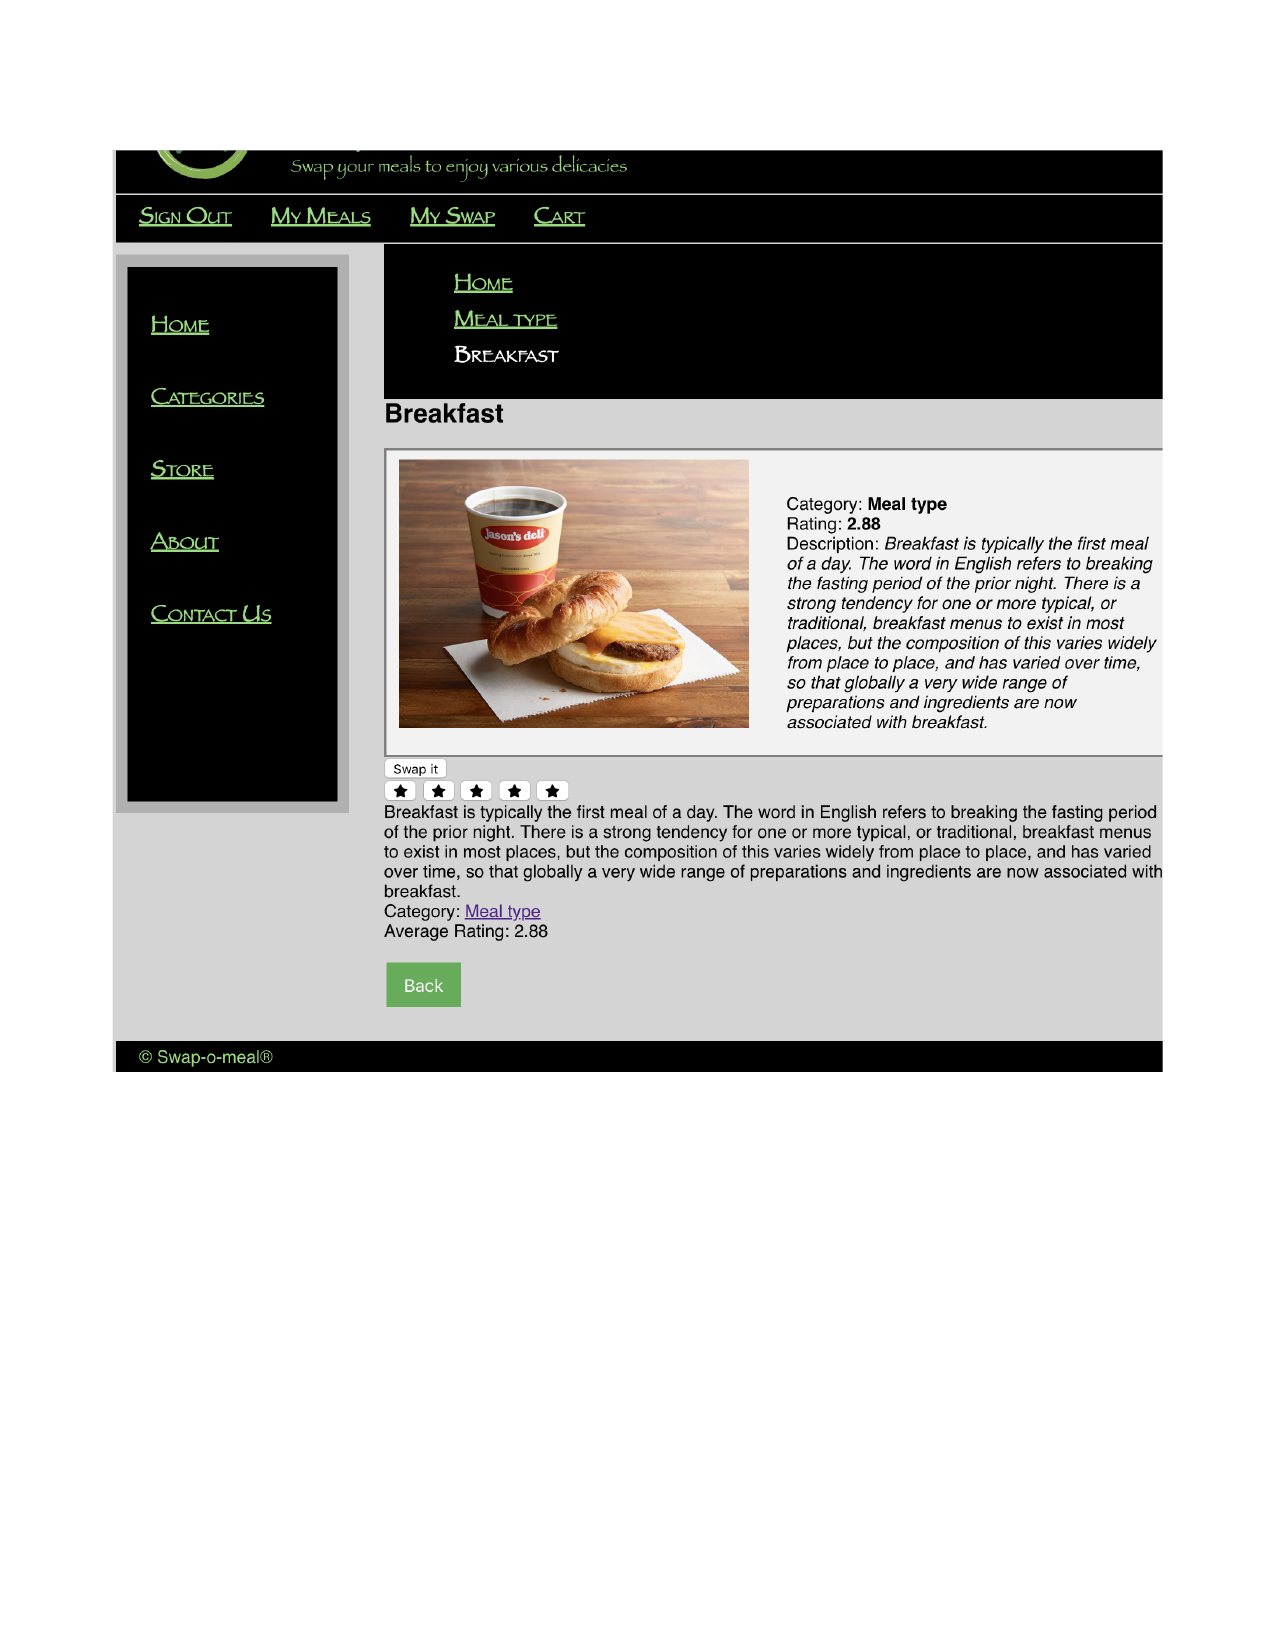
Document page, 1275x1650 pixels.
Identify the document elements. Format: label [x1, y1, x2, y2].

picture [112, 150, 1163, 1072]
